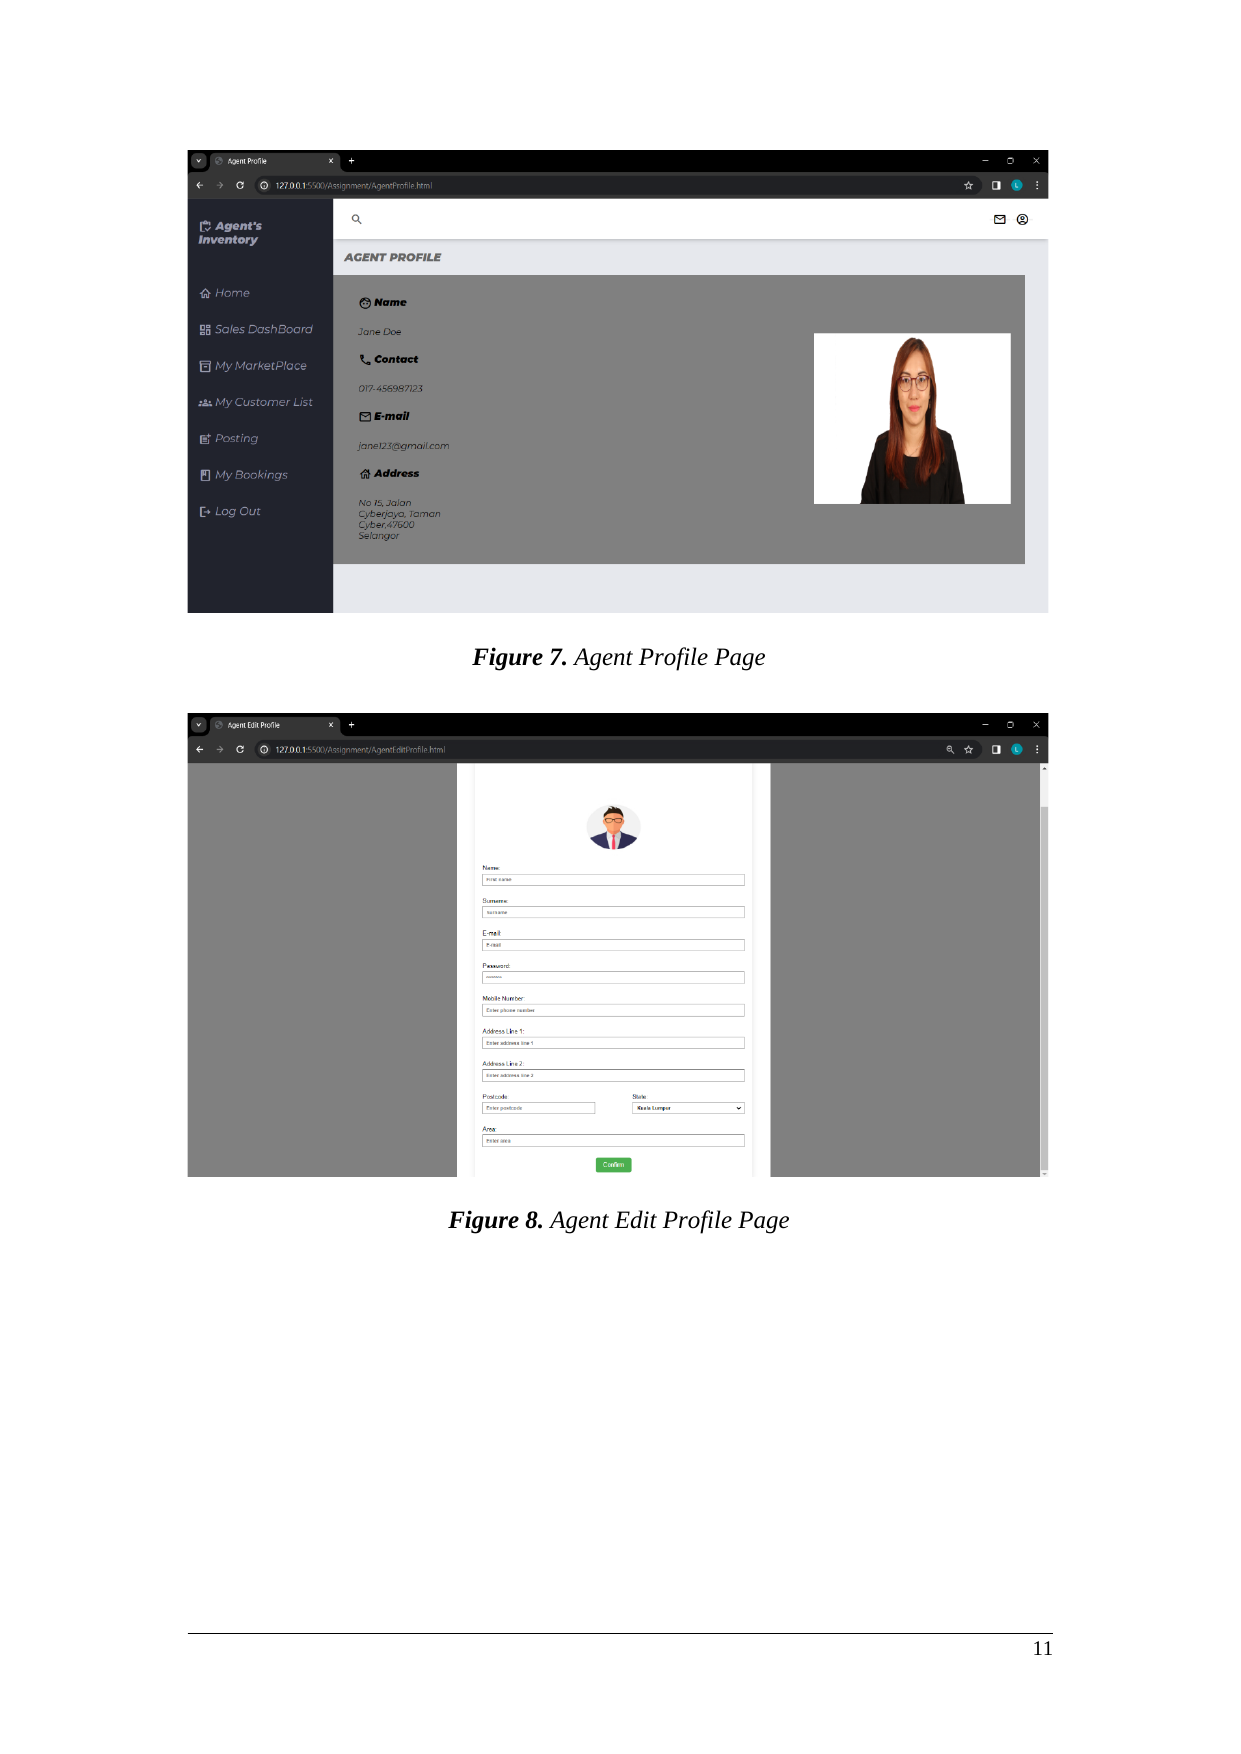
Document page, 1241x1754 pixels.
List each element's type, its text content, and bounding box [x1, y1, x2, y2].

picture [187, 150, 1049, 613]
text Figure 7. Agent Profile Page [187, 642, 1053, 670]
picture [187, 713, 1049, 1177]
text Figure 8. Agent Edit Profile Page [187, 1206, 1053, 1234]
